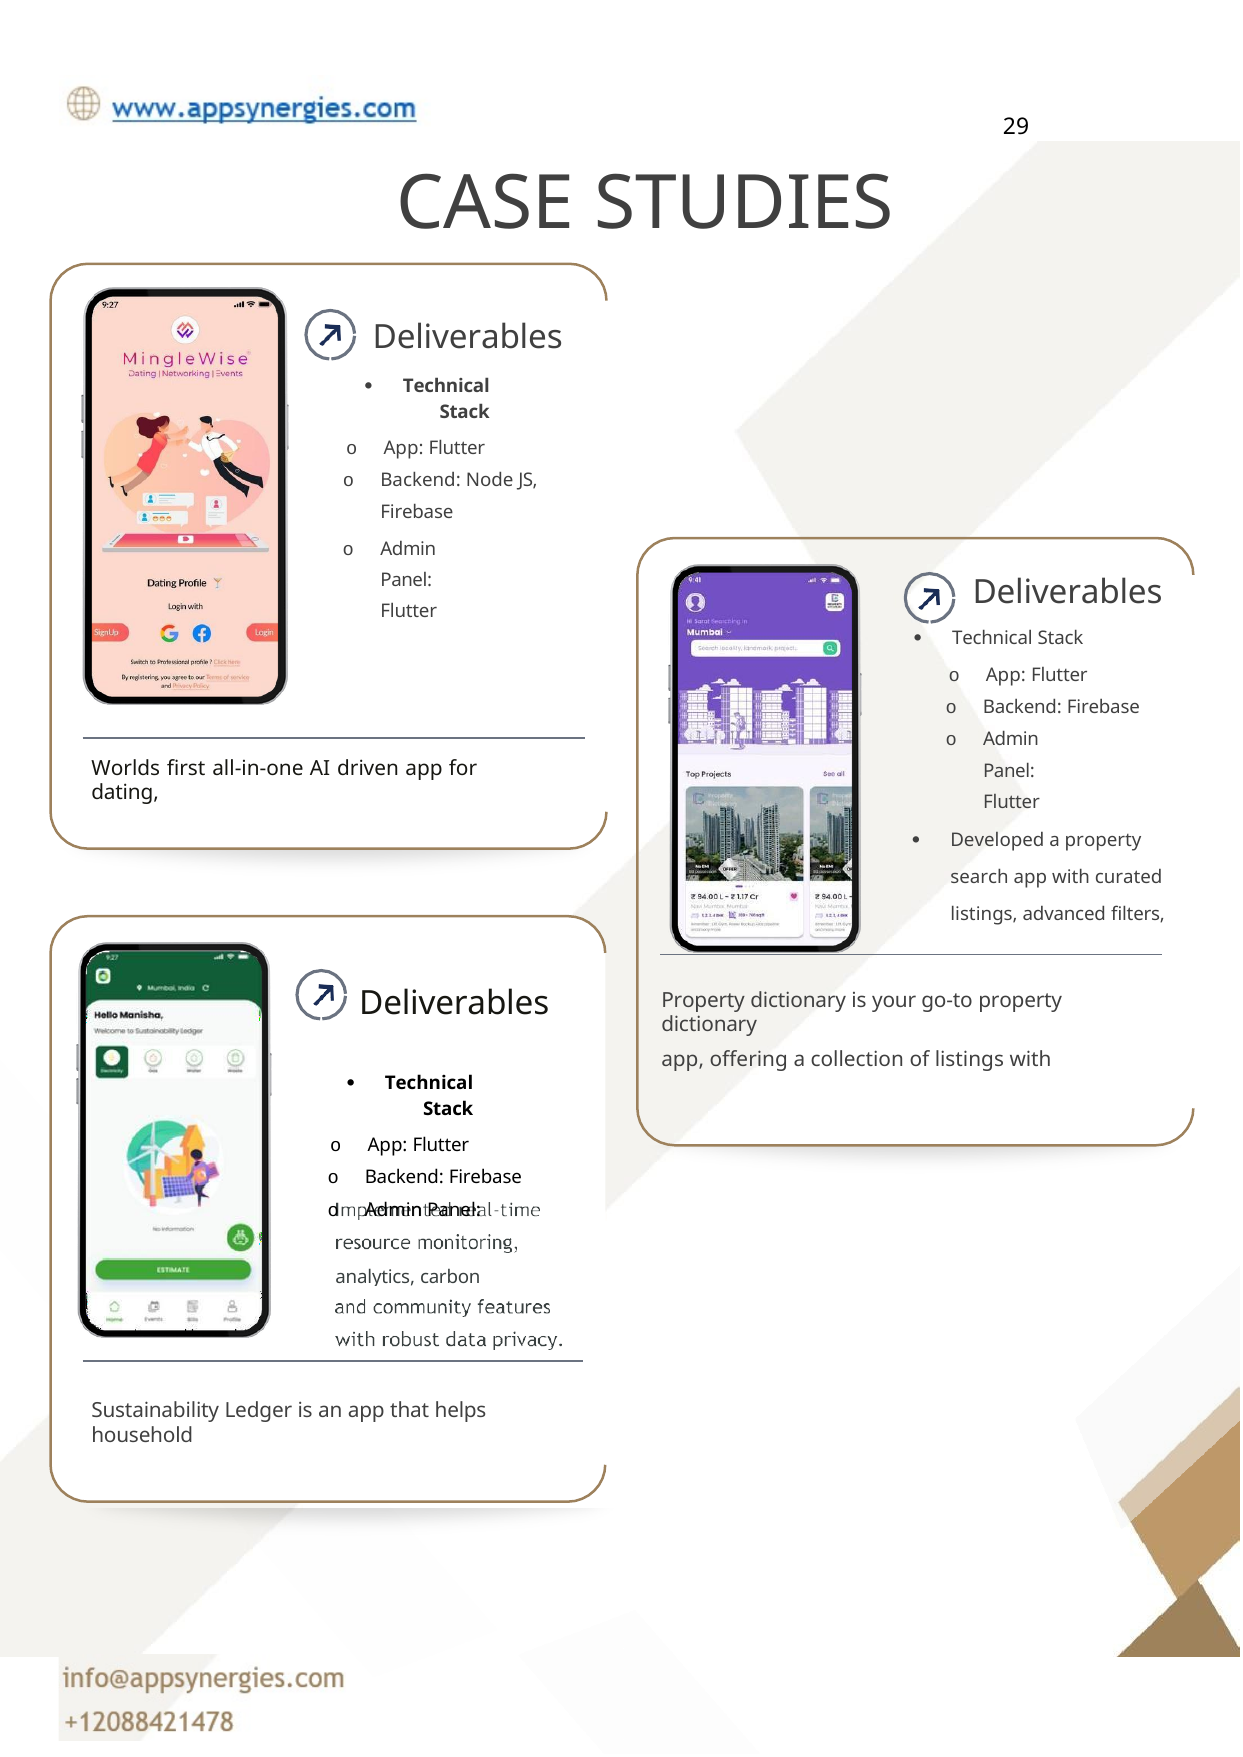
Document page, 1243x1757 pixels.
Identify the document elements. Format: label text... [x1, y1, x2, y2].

picture [58, 75, 431, 135]
picture [0, 141, 1240, 1754]
subtitle CASE STUDIES [396, 149, 1243, 251]
